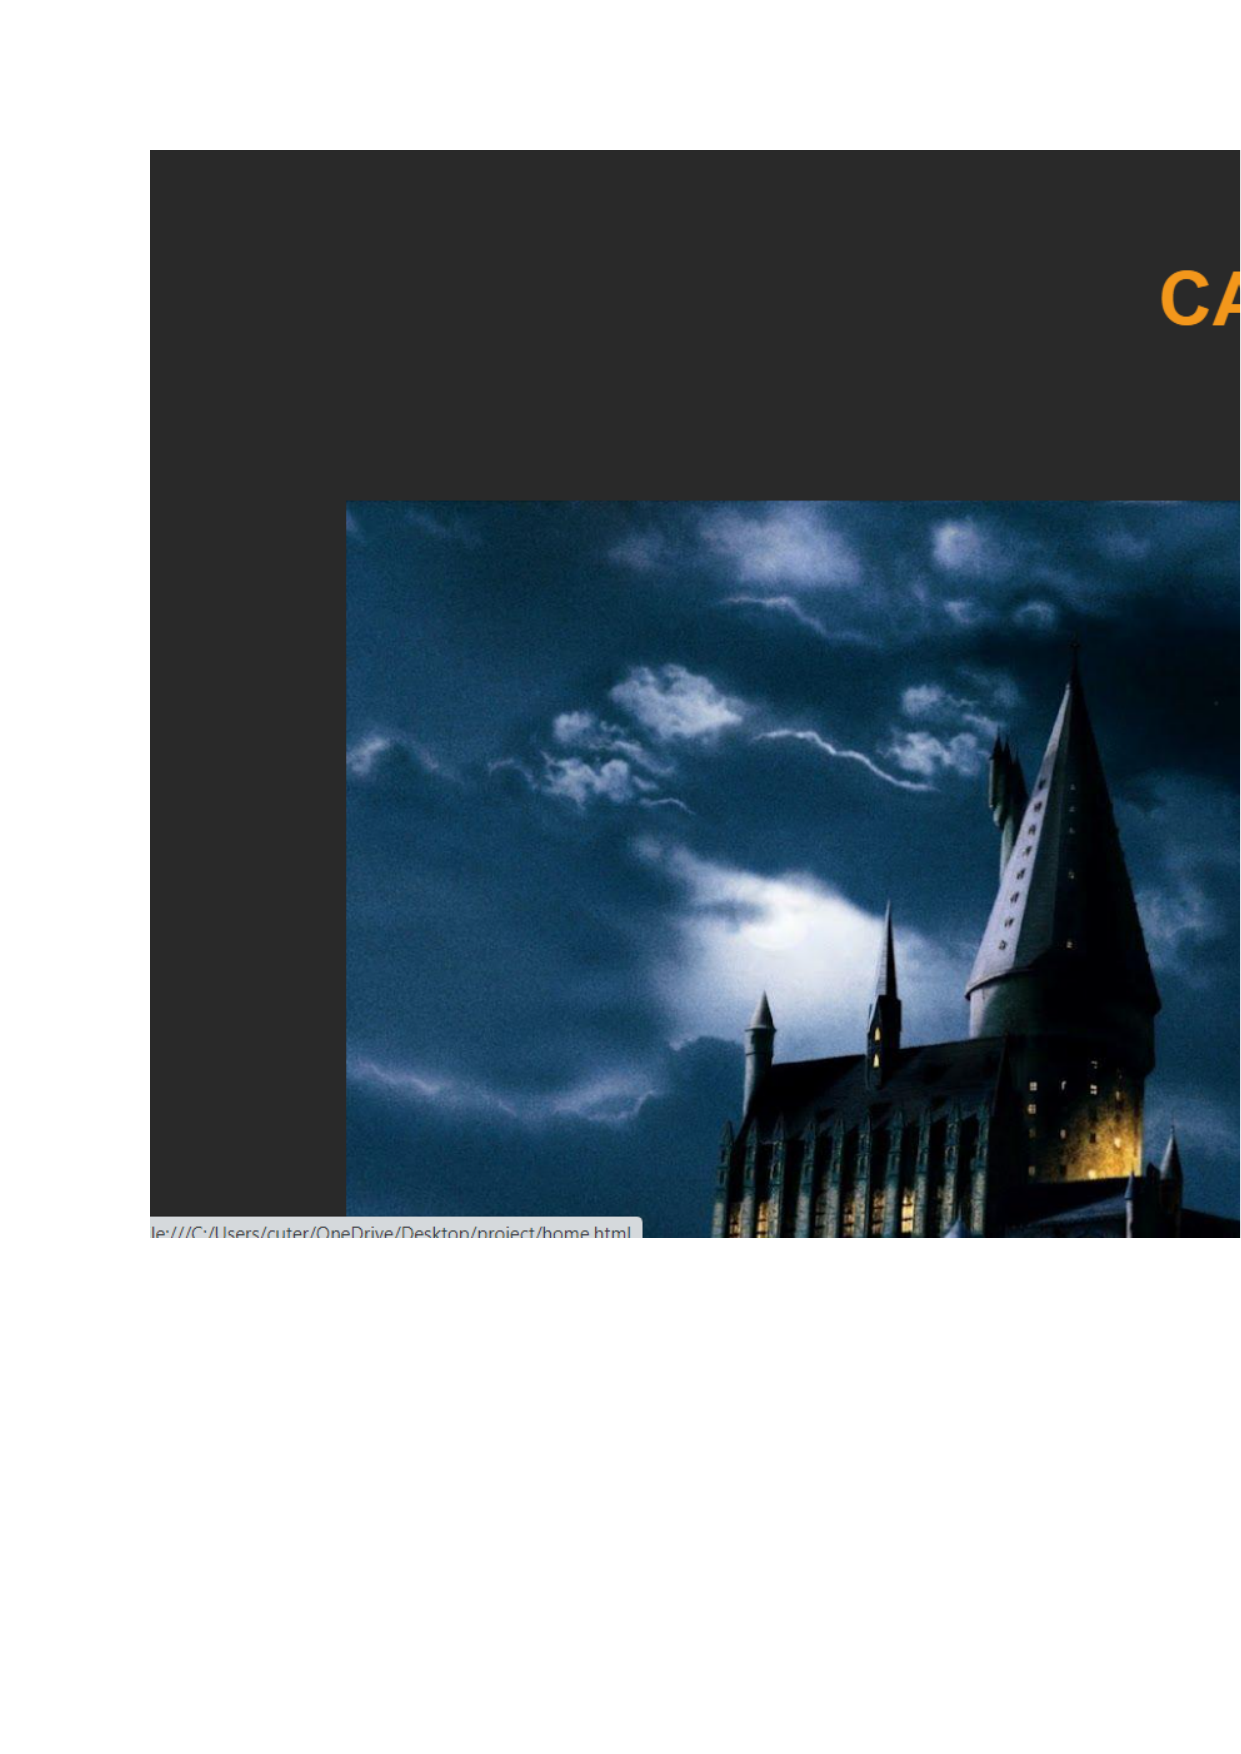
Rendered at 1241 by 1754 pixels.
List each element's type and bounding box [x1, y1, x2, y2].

picture [150, 150, 1241, 1238]
